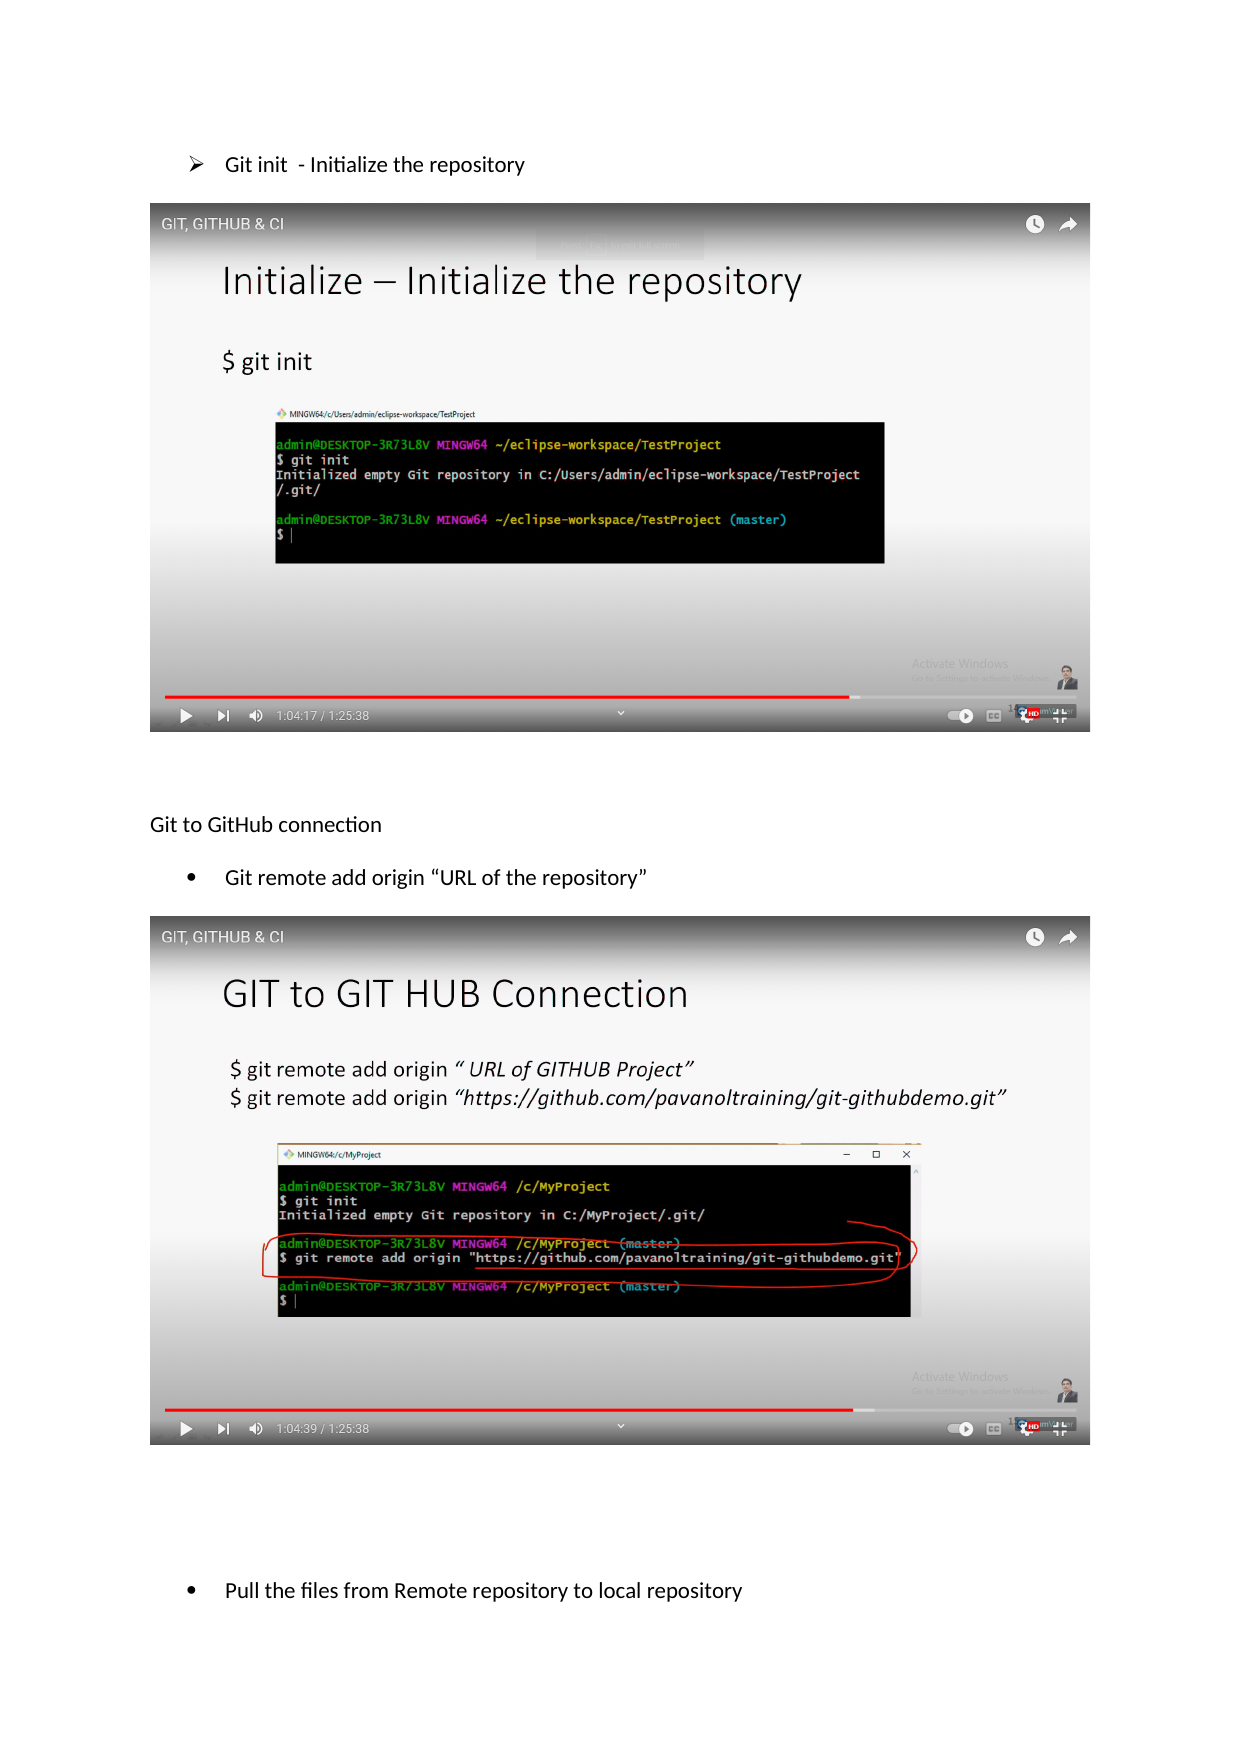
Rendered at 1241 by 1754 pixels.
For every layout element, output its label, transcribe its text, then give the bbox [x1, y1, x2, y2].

text Git to GitHub connection [150, 810, 1090, 838]
list Git init - Initialize the repository [187, 150, 1090, 178]
list Pull the files from Remote repository to local repository [187, 1576, 1090, 1604]
list Git remote add origin “URL of the repository” [187, 863, 1090, 891]
picture [150, 916, 1091, 1445]
picture [150, 203, 1091, 732]
